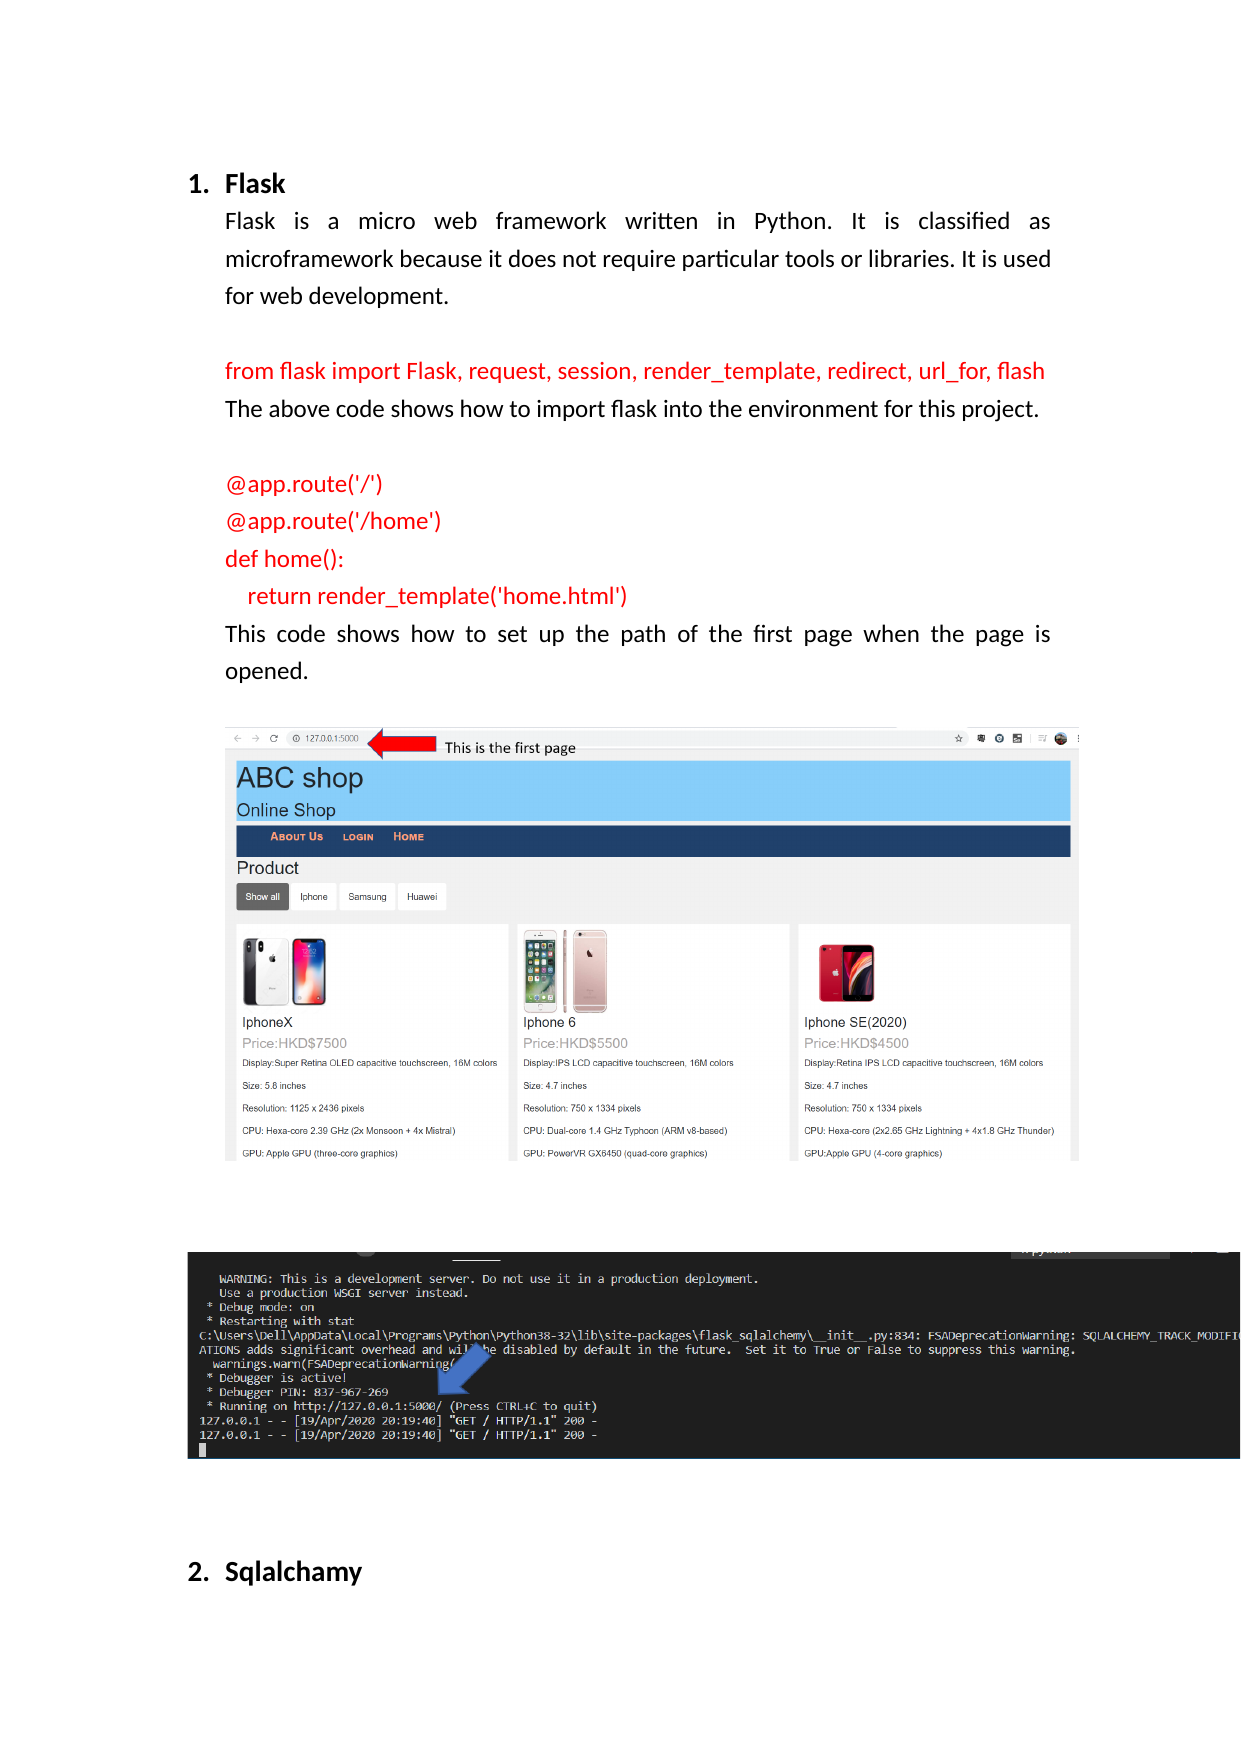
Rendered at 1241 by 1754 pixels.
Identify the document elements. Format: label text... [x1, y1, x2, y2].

picture [187, 1252, 1241, 1459]
list @app.route('/') [225, 464, 1053, 502]
list Flask [187, 164, 1053, 202]
list This code shows how to set up the path of the first page when the page is opened. [225, 614, 1053, 689]
list @app.route('/home') [225, 502, 1053, 539]
picture [225, 727, 1079, 1161]
list Flask is a micro web framework written in Python. It is classified as microframework because it does not require particular tools or libraries. It is used for web development. [225, 202, 1053, 314]
list from flask import Flask, request, session, render_template, redirect, url_for, flash [225, 352, 1053, 389]
list Sqlalchamy [187, 1552, 1053, 1589]
list return render_template('home.html') [225, 577, 1053, 614]
list The above code shows how to import flask into the environment for this project. [225, 389, 1053, 427]
list def home(): [225, 539, 1053, 577]
